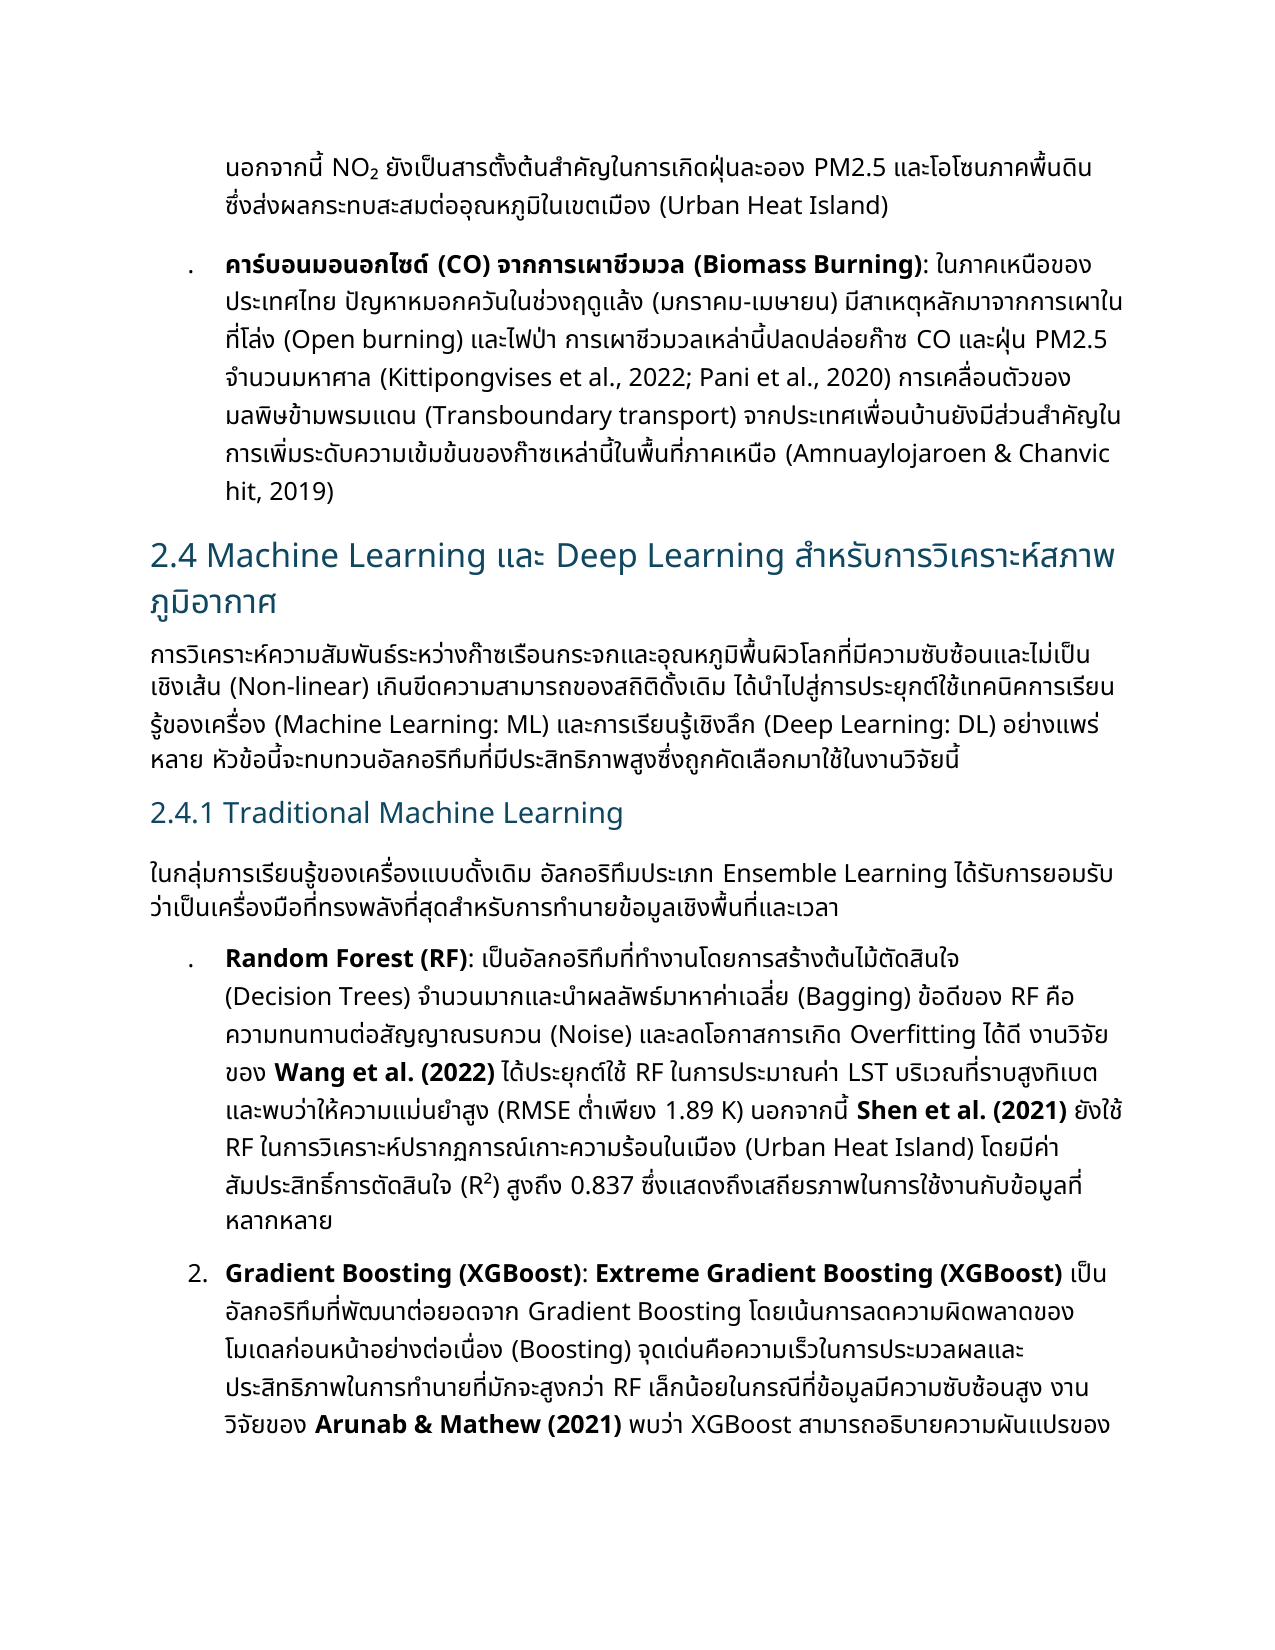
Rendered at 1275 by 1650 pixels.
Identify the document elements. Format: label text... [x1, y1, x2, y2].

subtitle 2.4.1 Traditional Machine Learning [150, 793, 1125, 837]
list คาร์บอนมอนอกไซด์ (CO) จากการเผาชีวมวล (Biomass Burning): ในภาคเหนือของประเทศไทย ปัญหาหมอกควันในช่วงฤดูแล้ง (มกราคม-เมษายน) มีสาเหตุหลักมาจากการเผาในที่โล่ง (Open burning) และไฟป่า การเผาชีวมวลเหล่านี้ปลดปล่อยก๊าซ CO และฝุ่น PM2.5 จำนวนมหาศาล (Kittipongvises et al., 2022; Pani et al., 2020) การเคลื่อนตัวของมลพิษข้ามพรมแดน (Transboundary transport) จากประเทศเพื่อนบ้านยังมีส่วนสำคัญในการเพิ่มระดับความเข้มข้นของก๊าซเหล่านี้ในพื้นที่ภาคเหนือ (Amnuaylojaroen & Chanvichit, 2019) [187, 246, 1125, 511]
subtitle 2.4 Machine Learning และ Deep Learning สำหรับการวิเคราะห์สภาพภูมิอากาศ [150, 532, 1125, 621]
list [187, 150, 1125, 226]
text ในกลุ่มการเรียนรู้ของเครื่องแบบดั้งเดิม อัลกอริทึมประเภท Ensemble Learning ได้รับการยอมรับว่าเป็นเครื่องมือที่ทรงพลังที่สุดสำหรับการทำนายข้อมูลเชิงพื้นที่และเวลา [150, 856, 1125, 922]
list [187, 1256, 1125, 1445]
text การวิเคราะห์ความสัมพันธ์ระหว่างก๊าซเรือนกระจกและอุณหภูมิพื้นผิวโลกที่มีความซับซ้อนและไม่เป็นเชิงเส้น (Non-linear) เกินขีดความสามารถของสถิติดั้งเดิม ได้นำไปสู่การประยุกต์ใช้เทคนิคการเรียนรู้ของเครื่อง (Machine Learning: ML) และการเรียนรู้เชิงลึก (Deep Learning: DL) อย่างแพร่หลาย หัวข้อนี้จะทบทวนอัลกอริทึมที่มีประสิทธิภาพสูงซึ่งถูกคัดเลือกมาใช้ในงานวิจัยนี้ [150, 640, 1125, 774]
list Random Forest (RF): เป็นอัลกอริทึมที่ทำงานโดยการสร้างต้นไม้ตัดสินใจ (Decision Trees) จำนวนมากและนำผลลัพธ์มาหาค่าเฉลี่ย (Bagging) ข้อดีของ RF คือความทนทานต่อสัญญาณรบกวน (Noise) และลดโอกาสการเกิด Overfitting ได้ดี งานวิจัยของ Wang et al. (2022) ได้ประยุกต์ใช้ RF ในการประมาณค่า LST บริเวณที่ราบสูงทิเบต และพบว่าให้ความแม่นยำสูง (RMSE ต่ำเพียง 1.89 K) นอกจากนี้ Shen et al. (2021) ยังใช้ RF ในการวิเคราะห์ปรากฏการณ์เกาะความร้อนในเมือง (Urban Heat Island) โดยมีค่าสัมประสิทธิ์การตัดสินใจ (R²) สูงถึง 0.837 ซึ่งแสดงถึงเสถียรภาพในการใช้งานกับข้อมูลที่หลากหลาย [187, 941, 1125, 1235]
